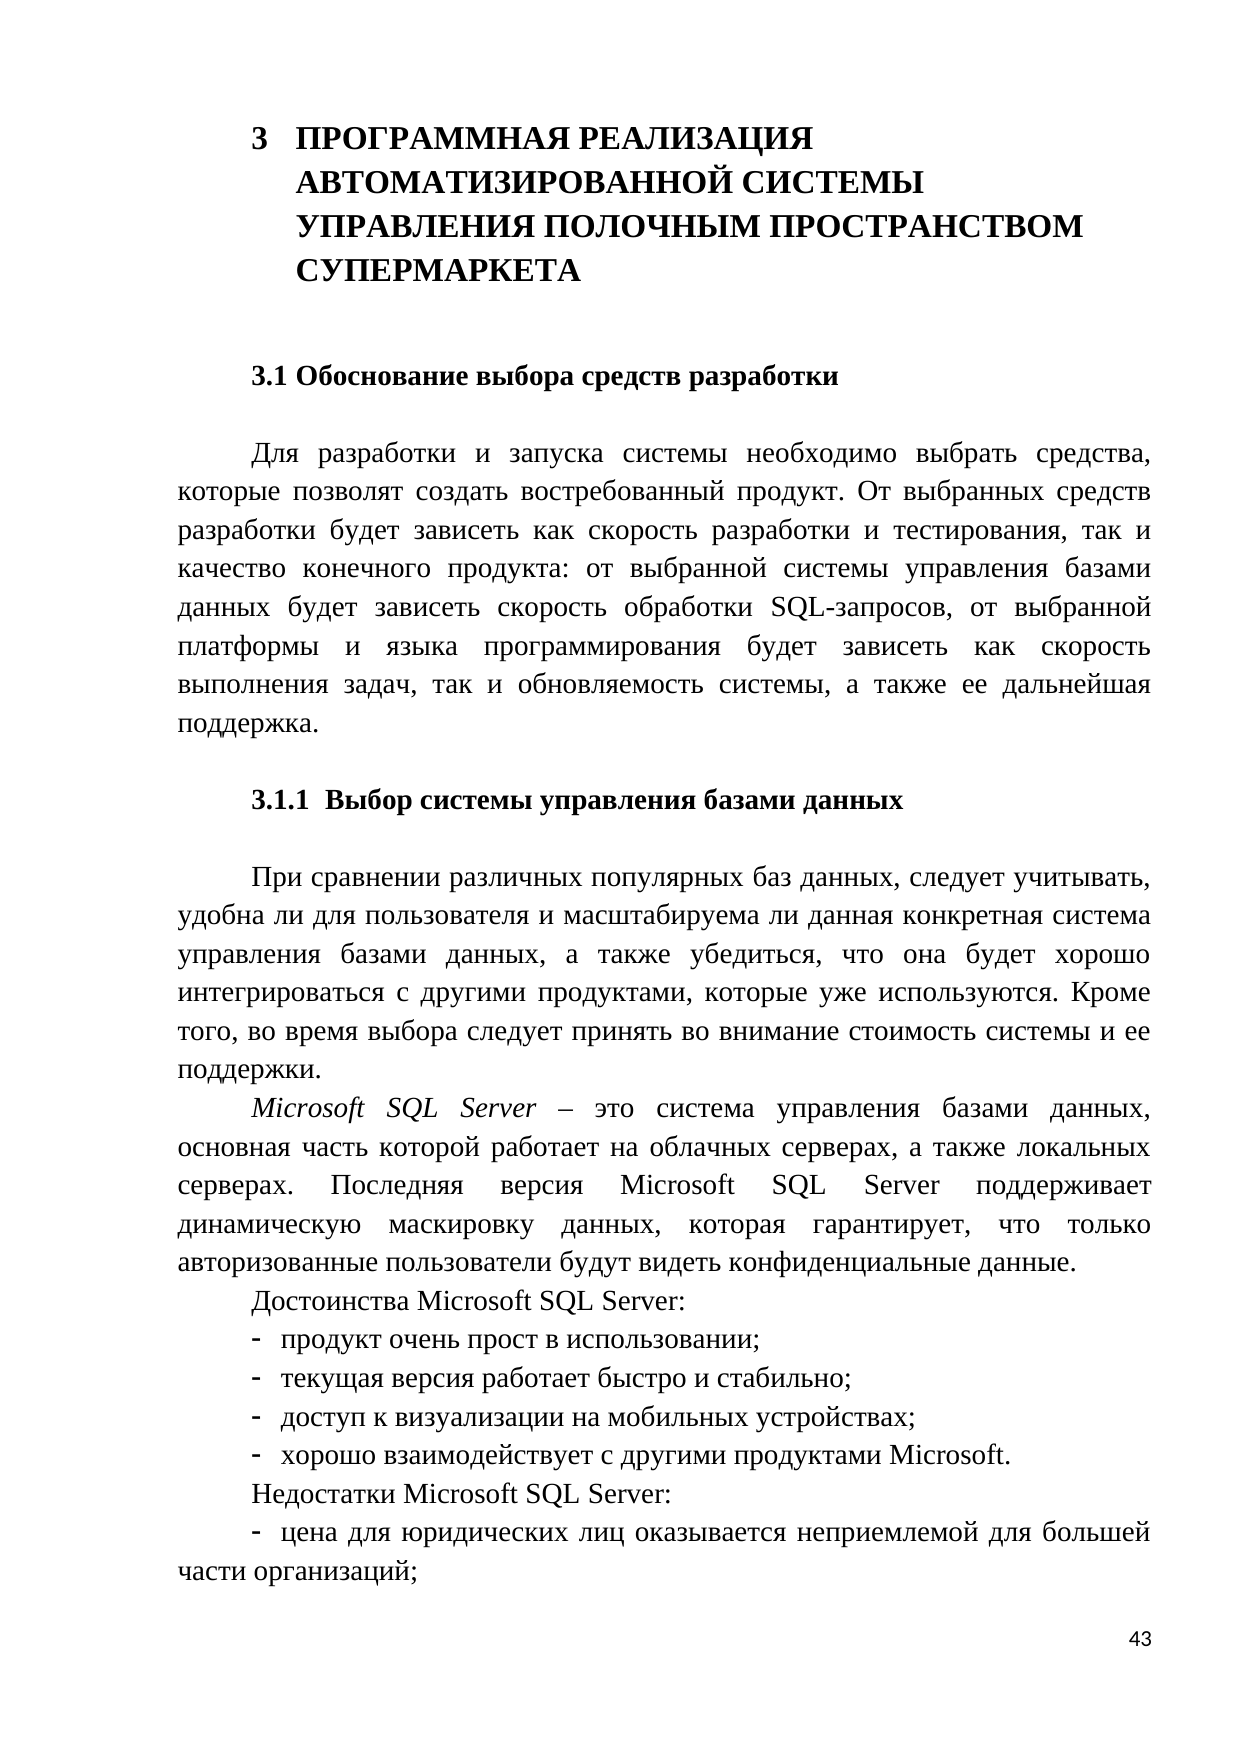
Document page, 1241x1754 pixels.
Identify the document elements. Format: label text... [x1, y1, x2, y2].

list Выбор системы управления базами данных [177, 782, 1152, 815]
list текущая версия работает быстро и стабильно; [177, 1360, 1152, 1394]
list хорошо взаимодействует с другими продуктами Microsoft. [177, 1437, 1152, 1471]
text Для разработки и запуска системы необходимо выбрать средства, которые позволят создать востребованный продукт. От выбранных средств разработки будет зависеть как скорость разработки и тестирования, так и качество конечного продукта: от выбранной системы управления базами данных будет зависеть скорость обработки SQL-запросов, от выбранной платформы и языка программирования будет зависеть как скорость выполнения задач, так и обновляемость системы, а также ее дальнейшая поддержка. [177, 435, 1152, 738]
text Достоинства Microsoft SQL Server: [177, 1283, 1152, 1316]
list доступ к визуализации на мобильных устройствах; [177, 1399, 1152, 1432]
list цена для юридических лиц оказывается неприемлемой для большей части организаций; [177, 1514, 1152, 1587]
text При сравнении различных популярных баз данных, следует учитывать, удобна ли для пользователя и масштабируема ли данная конкретная система управления базами данных, а также убедиться, что она будет хорошо интегрироваться с другими продуктами, которые уже используются. Кроме того, во время выбора следует принять во внимание стоимость системы и ее поддержки. [177, 859, 1152, 1085]
subtitle Обоснование выбора средств разработки [251, 358, 1152, 391]
text Недостатки Microsoft SQL Server: [177, 1476, 1152, 1509]
list продукт очень прост в использовании; [177, 1321, 1152, 1355]
text Microsoft SQL Server – это система управления базами данных, основная часть которой работает на облачных серверах, а также локальных серверах. Последняя версия Microsoft SQL Server поддерживает динамическую маскировку данных, которая гарантирует, что только авторизованные пользователи будут видеть конфиденциальные данные. [177, 1090, 1152, 1278]
list ПРОГРАММНАЯ РЕАЛИЗАЦИЯ АВТОМАТИЗИРОВАННОЙ СИСТЕМЫ УПРАВЛЕНИЯ ПОЛОЧНЫМ ПРОСТРАНСТВОМ СУПЕРМАРКЕТА [251, 118, 1152, 289]
